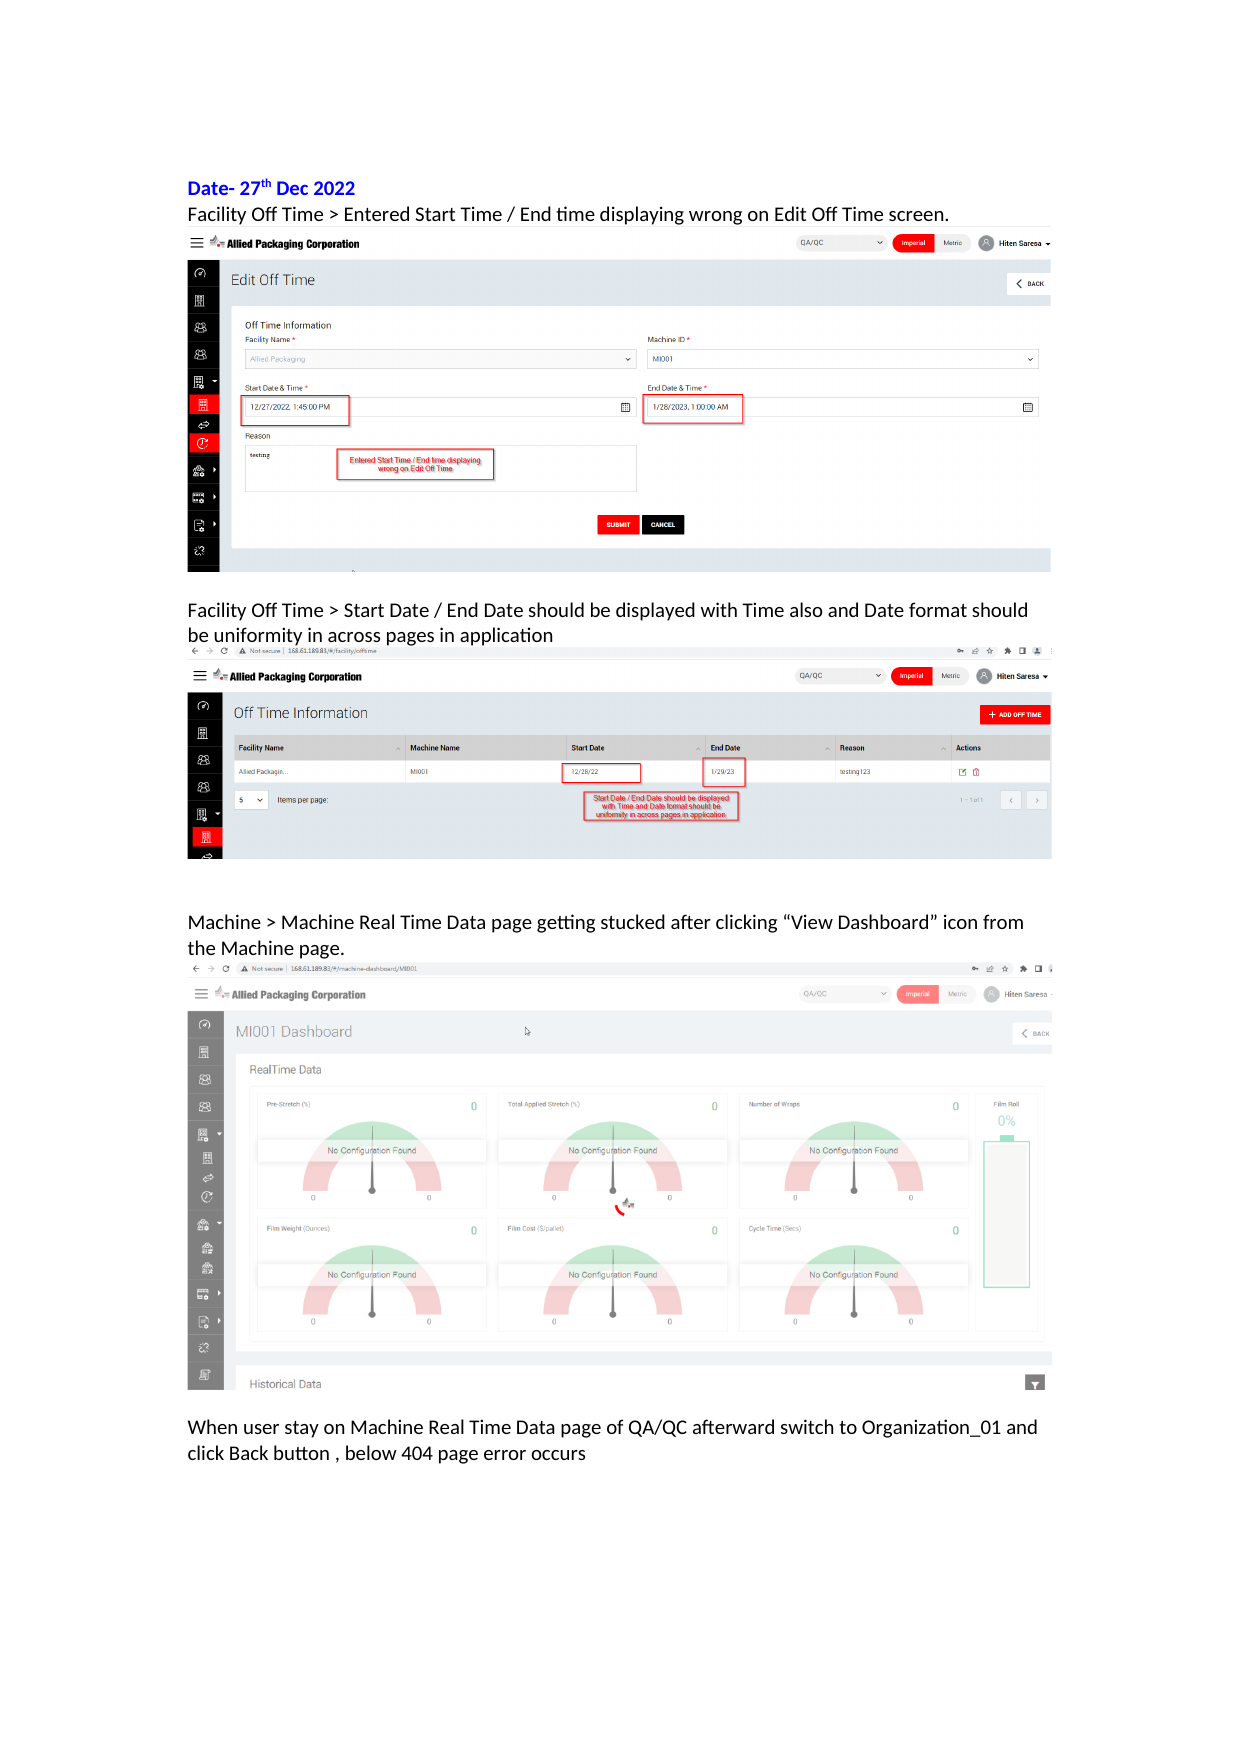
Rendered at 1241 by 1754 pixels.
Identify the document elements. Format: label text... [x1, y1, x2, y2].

text Date- 27th Dec 2022 [187, 175, 1053, 201]
picture [187, 960, 1053, 1390]
picture [187, 226, 1051, 572]
text Machine > Machine Real Time Data page getting stucked after clicking “View Dashboard” icon from the Machine page. [187, 909, 1053, 960]
picture [187, 647, 1052, 859]
text When user stay on Machine Real Time Data page of QA/QC afterward switch to Organization_01 and click Back button , below 404 page error occurs [187, 1414, 1053, 1465]
text Facility Off Time > Entered Start Time / End time displaying wrong on Edit Off Time screen. [187, 201, 1053, 226]
text Facility Off Time > Start Date / End Date should be displayed with Time also and Date format should be uniformity in across pages in application [187, 597, 1053, 648]
